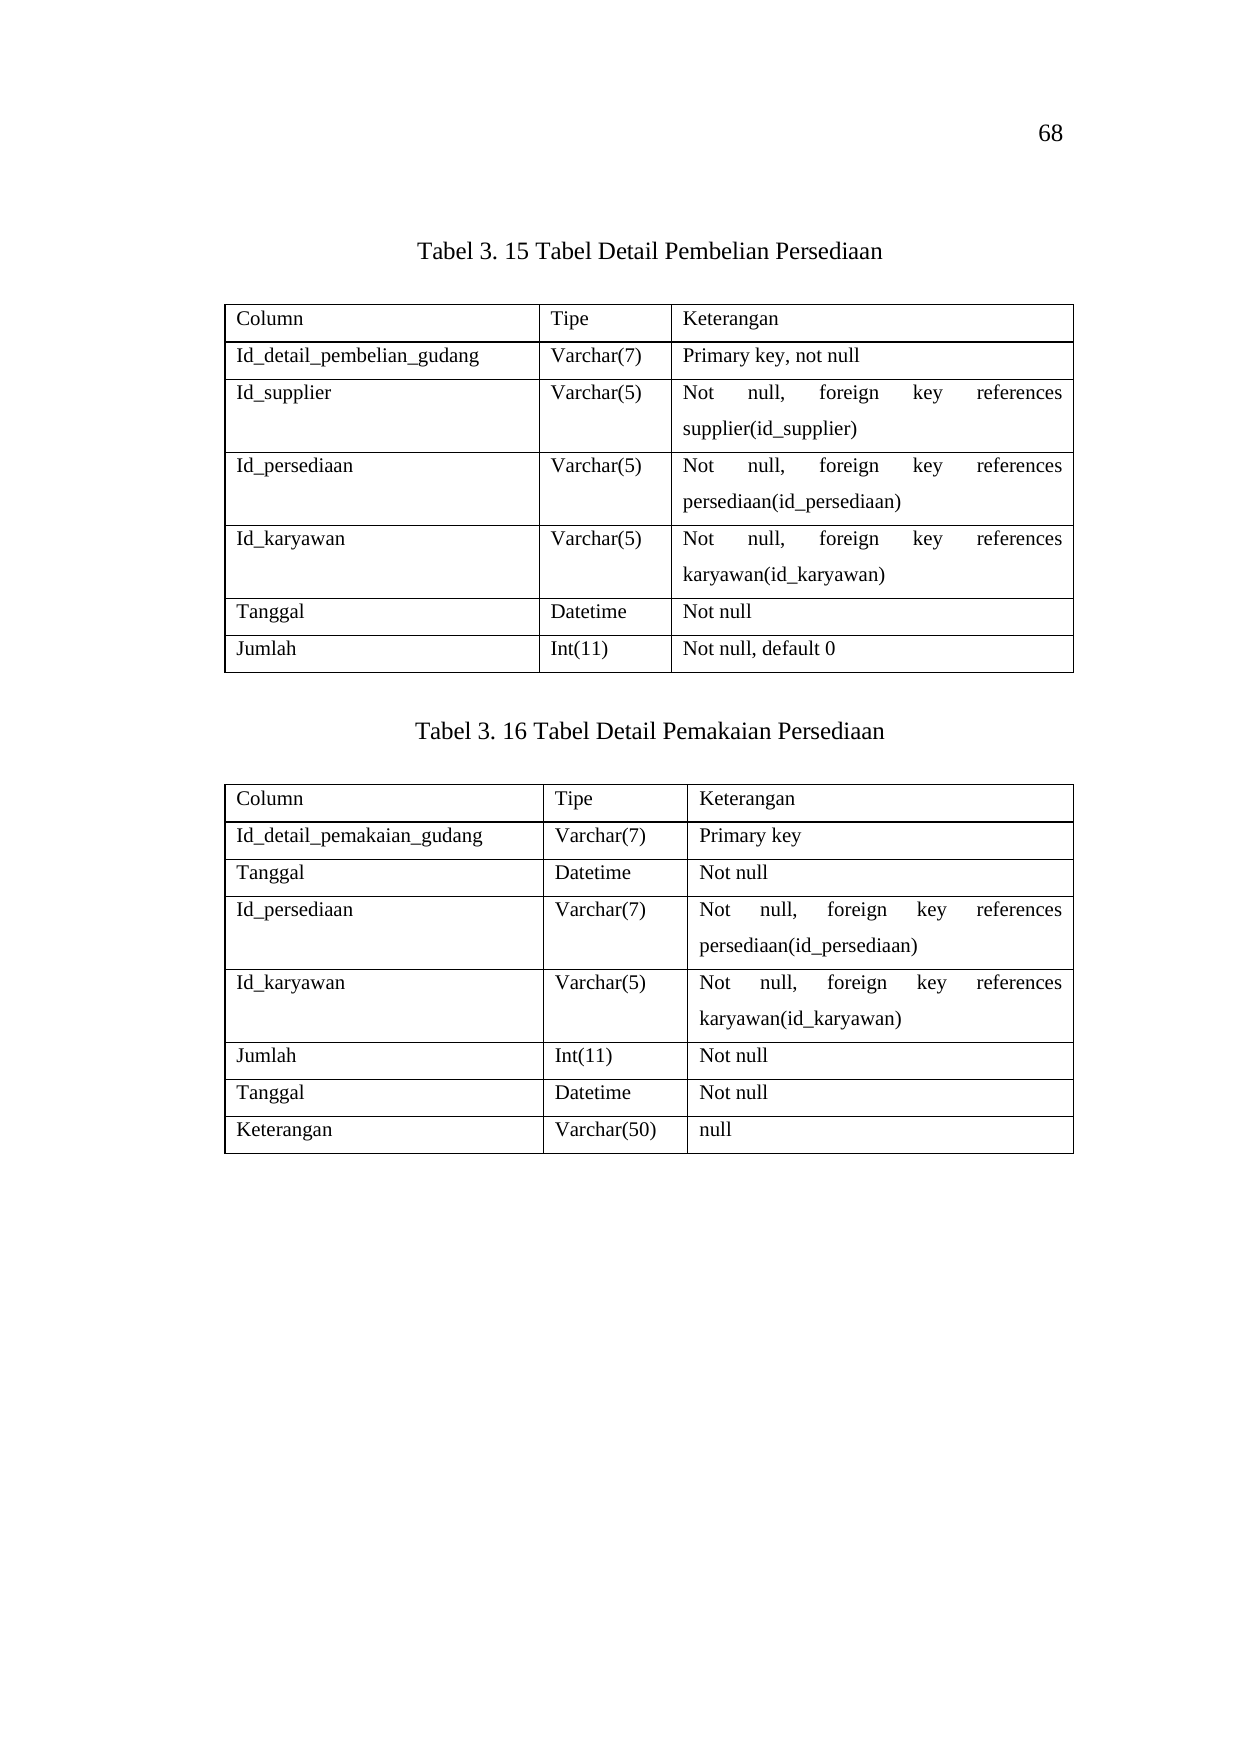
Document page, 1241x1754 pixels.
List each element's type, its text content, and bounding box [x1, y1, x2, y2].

table_cell Primary key [688, 823, 1073, 858]
table_cell Varchar(7) [540, 343, 671, 378]
table_cell Not null, default 0 [672, 636, 1073, 672]
table_cell Not null, foreign key references karyawan(id_karyawan) [672, 526, 1073, 598]
table_cell Varchar(5) [540, 453, 671, 525]
table_cell Id_detail_pemakaian_gudang [226, 823, 543, 858]
table_cell Tanggal [226, 1080, 543, 1116]
table_header Keterangan [688, 785, 1073, 821]
table_header Keterangan [672, 305, 1073, 341]
table_cell Jumlah [226, 1043, 543, 1079]
table_header Tipe [544, 785, 687, 821]
table_cell Not null, foreign key references persediaan(id_persediaan) [688, 897, 1073, 969]
table_cell Varchar(5) [544, 970, 687, 1042]
table_cell Datetime [544, 1080, 687, 1116]
table_cell Varchar(5) [540, 526, 671, 598]
table_cell Id_karyawan [226, 970, 543, 1042]
table_cell Id_persediaan [226, 897, 543, 969]
table_cell Varchar(5) [540, 380, 671, 452]
table_cell Not null [688, 1080, 1073, 1116]
table_cell Id_detail_pembelian_gudang [226, 343, 539, 378]
table_header Column [226, 785, 543, 821]
table_cell Varchar(7) [544, 823, 687, 858]
table_header Column [226, 305, 539, 341]
table_cell Keterangan [226, 1117, 543, 1153]
table_cell Tanggal [226, 860, 543, 896]
table_cell Varchar(50) [544, 1117, 687, 1153]
table_cell Datetime [540, 599, 671, 635]
table_cell Id_supplier [226, 380, 539, 452]
table_cell Not null, foreign key references persediaan(id_persediaan) [672, 453, 1073, 525]
table_cell Jumlah [226, 636, 539, 672]
table_cell Not null, foreign key references supplier(id_supplier) [672, 380, 1073, 452]
table_header Tipe [540, 305, 671, 341]
table_cell Primary key, not null [672, 343, 1073, 378]
table_cell Id_persediaan [226, 453, 539, 525]
table_cell Id_karyawan [226, 526, 539, 598]
table_cell Not null [688, 860, 1073, 896]
table_cell Int(11) [544, 1043, 687, 1079]
table_cell Datetime [544, 860, 687, 896]
table_cell Not null [672, 599, 1073, 635]
table_cell Tanggal [226, 599, 539, 635]
table_cell Int(11) [540, 636, 671, 672]
table_cell Varchar(7) [544, 897, 687, 969]
table_cell Not null [688, 1043, 1073, 1079]
table_cell Not null, foreign key references karyawan(id_karyawan) [688, 970, 1073, 1042]
table_cell null [688, 1117, 1073, 1153]
